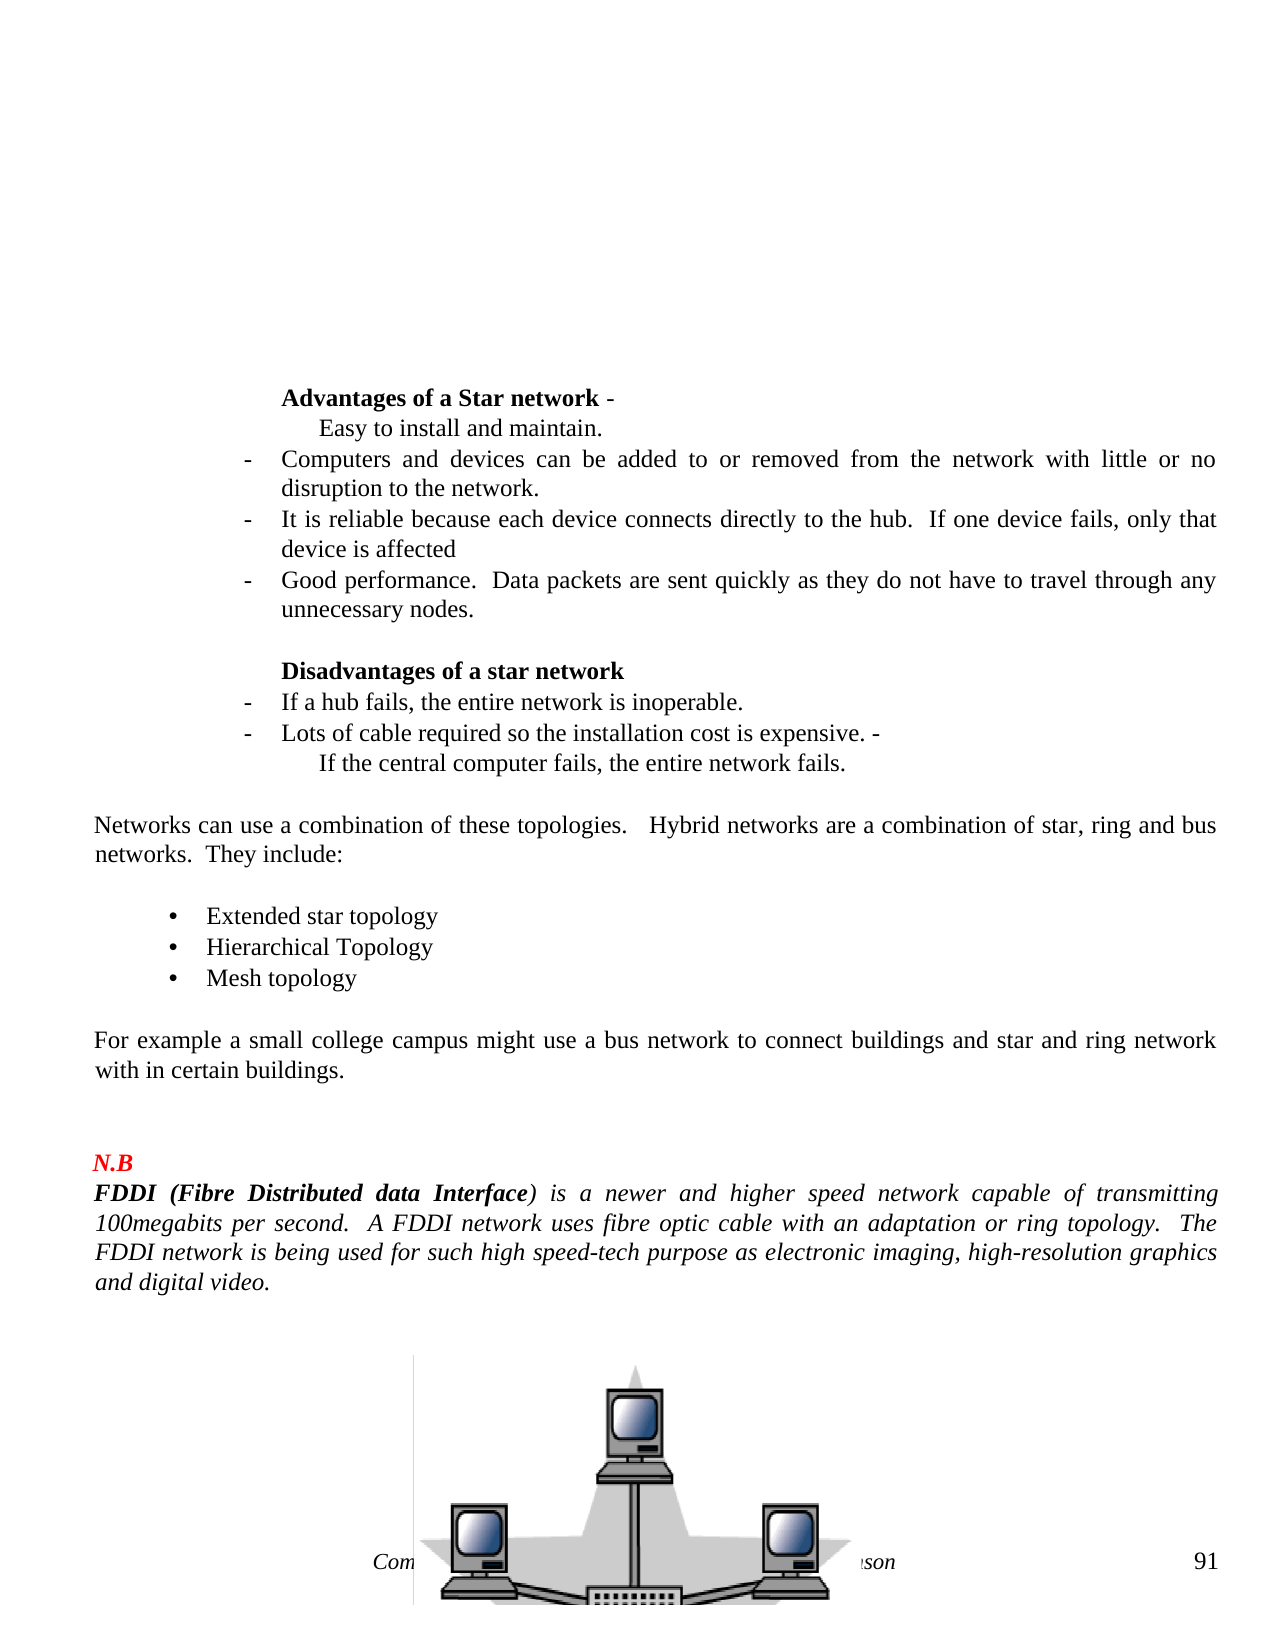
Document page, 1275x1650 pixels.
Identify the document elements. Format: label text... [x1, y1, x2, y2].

subtitle N.B [92, 1148, 328, 1176]
list Lots of cable required so the installation cost is expensive. - If the central computer fails, the entire network fails. [244, 718, 880, 777]
list It is reliable because each device connects directly to the hub. If one device fails, only that device is affected [244, 504, 1218, 563]
subtitle Disadvantages of a star network [281, 656, 1219, 685]
list If a hub fails, the entire network is inoperable. [244, 687, 880, 716]
list Computers and devices can be added to or removed from the network with little or no disruption to the network. [244, 444, 1218, 502]
text For example a small college campus might use a bus network to connect buildings and star and ring network with in certain buildings. [94, 1025, 1218, 1083]
text Networks can use a combination of these topologies. Hybrid networks are a combination of star, ring and bus networks. They include: [94, 810, 1218, 868]
picture [413, 1354, 862, 1605]
list Good performance. Data packets are sent quickly as they do not have to travel through any unnecessary nodes. [244, 565, 1218, 623]
list Hierarchical Topology [169, 932, 1218, 961]
text FDDI (Fibre Distributed data Interface) is a newer and higher speed network capable of transmitting 100megabits per second. A FDDI network uses fibre optic cable with an adaptation or ring topology. The FDDI network is being used for such high speed-tech purpose as electronic imaging, high-resolution graphics and digital video. [94, 1178, 1219, 1296]
list Extended star topology [169, 901, 1218, 930]
text Advantages of a Star network - Easy to install and maintain. [244, 383, 614, 442]
list Mesh topology [169, 963, 1218, 992]
